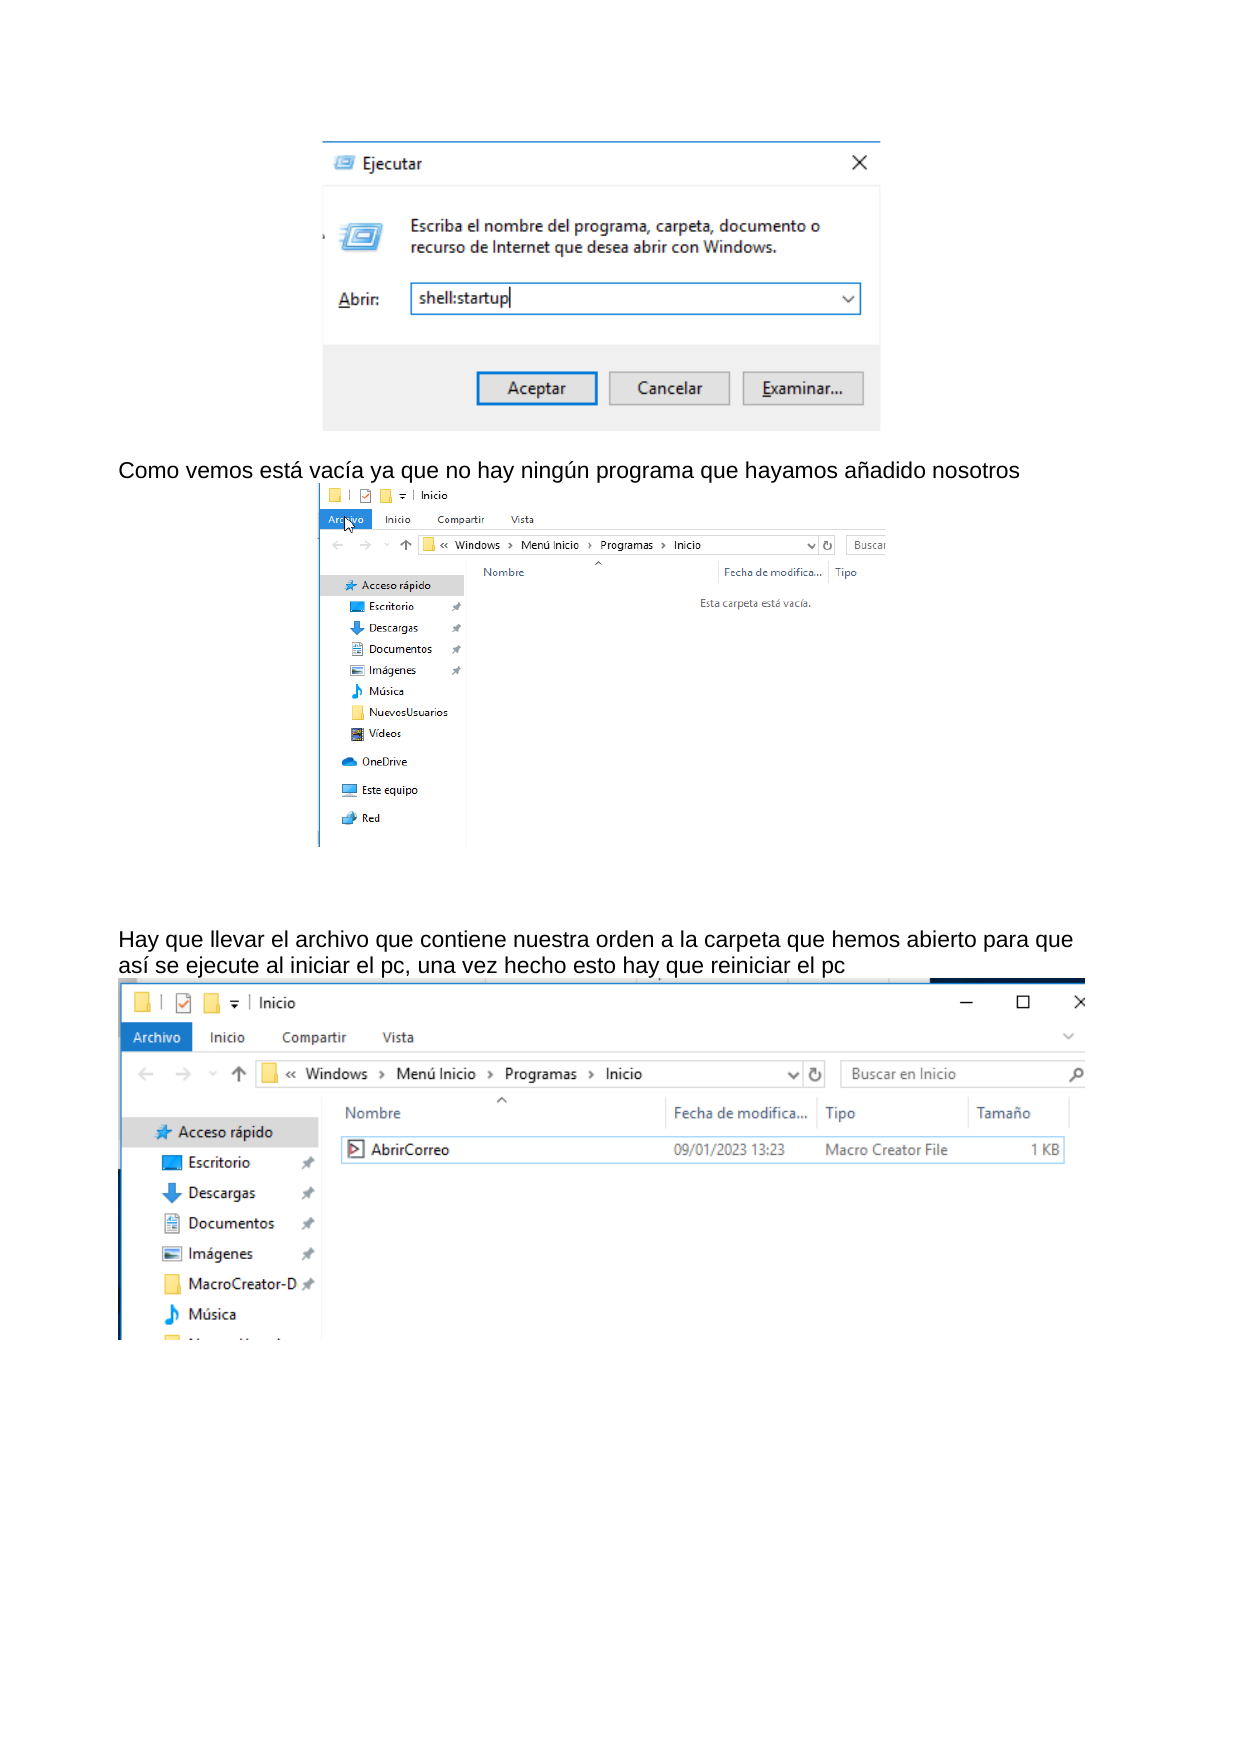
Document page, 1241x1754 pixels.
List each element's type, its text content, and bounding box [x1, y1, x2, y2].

picture [317, 483, 886, 847]
picture [118, 978, 1085, 1340]
picture [322, 141, 881, 431]
text Hay que llevar el archivo que contiene nuestra orden a la carpeta que hemos abierto para que así se ejecute al iniciar el pc, una vez hecho esto hay que reiniciar el pc [118, 926, 1085, 978]
text Como vemos está vacía ya que no hay ningún programa que hayamos añadido nosotros [118, 457, 1085, 483]
